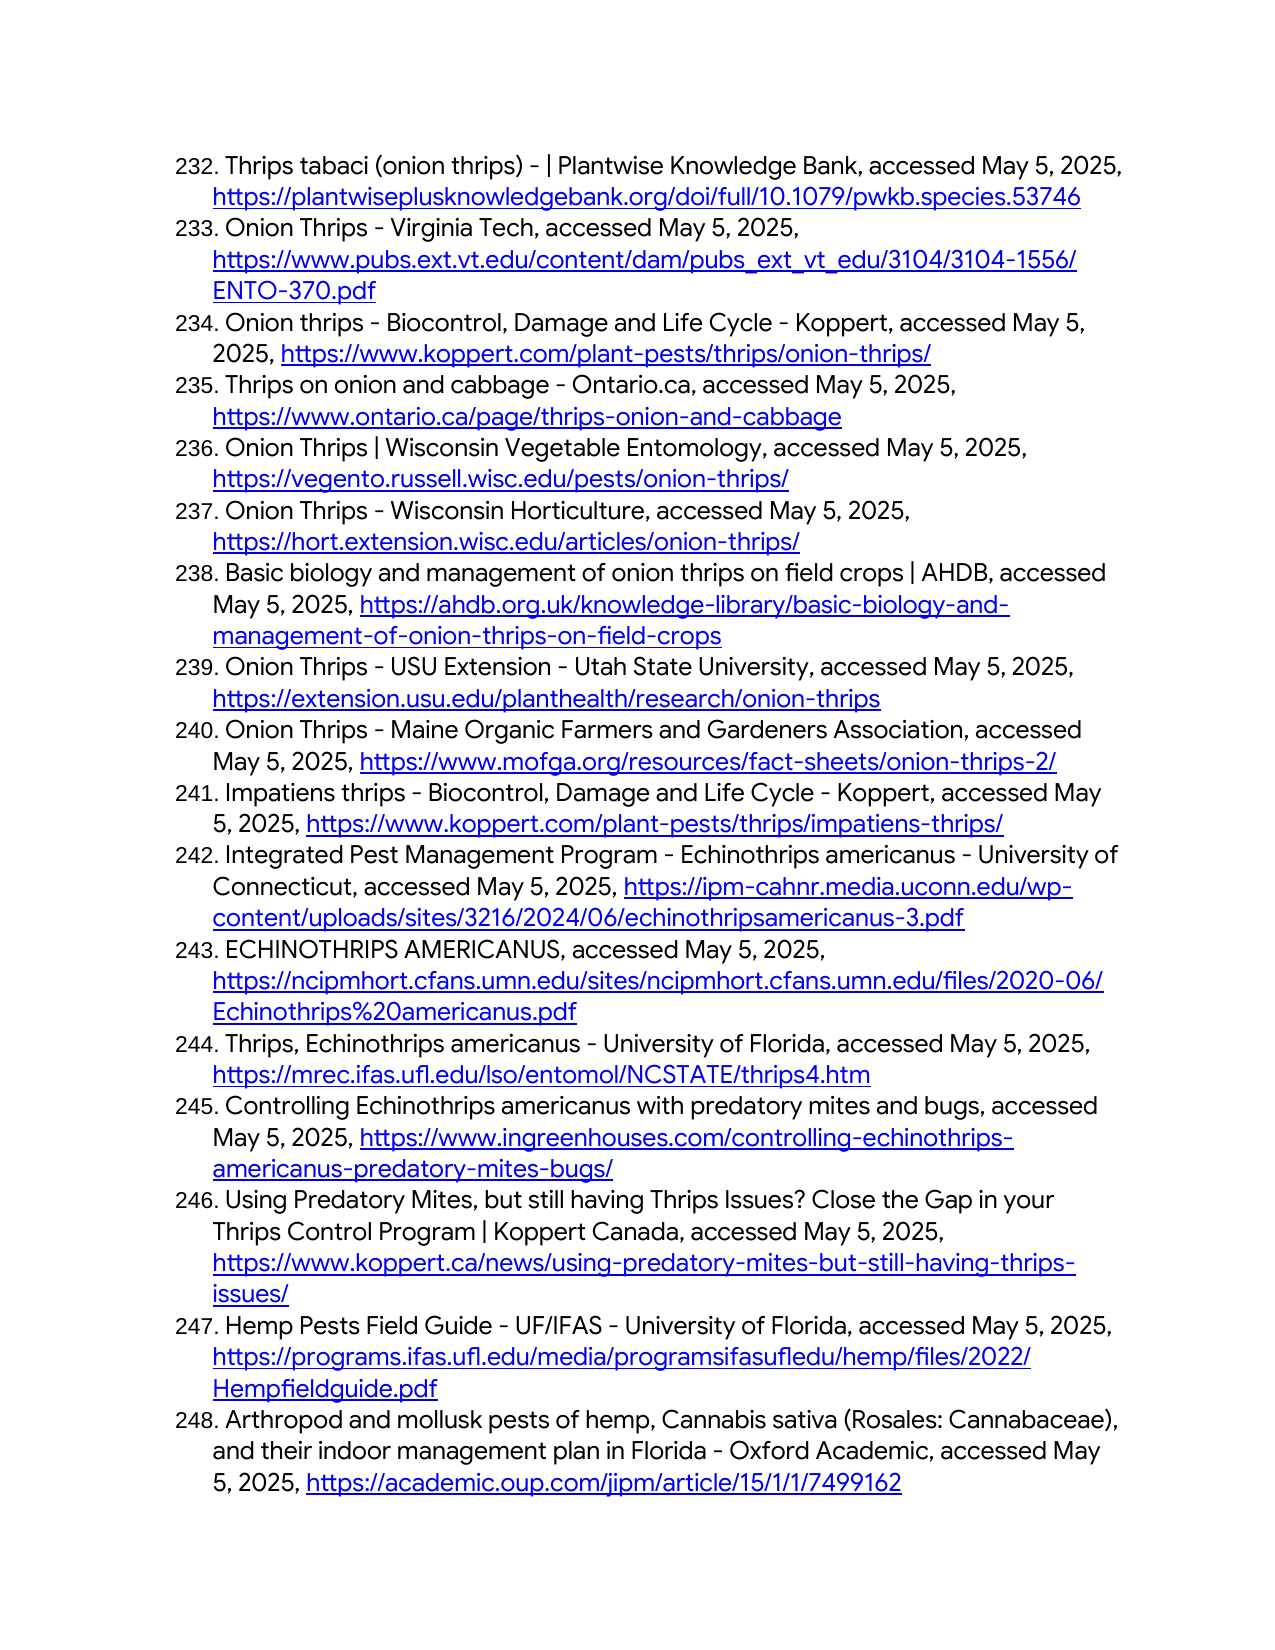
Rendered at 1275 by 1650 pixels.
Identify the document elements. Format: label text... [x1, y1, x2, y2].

list Arthropod and mollusk pests of hemp, Cannabis sativa (Rosales: Cannabaceae), and their indoor management plan in Florida - Oxford Academic, accessed May 5, 2025, https://academic.oup.com/jipm/article/15/1/1/7499162 [175, 1404, 1125, 1498]
list Onion Thrips - USU Extension - Utah State University, accessed May 5, 2025, https://extension.usu.edu/planthealth/research/onion-thrips [175, 652, 1125, 714]
list ECHINOTHRIPS AMERICANUS, accessed May 5, 2025, https://ncipmhort.cfans.umn.edu/sites/ncipmhort.cfans.umn.edu/files/2020-06/Echinothrips%20americanus.pdf [175, 934, 1125, 1028]
list Thrips, Echinothrips americanus - University of Florida, accessed May 5, 2025, https://mrec.ifas.ufl.edu/lso/entomol/NCSTATE/thrips4.htm [175, 1028, 1125, 1091]
list Thrips on onion and cabbage - Ontario.ca, accessed May 5, 2025, https://www.ontario.ca/page/thrips-onion-and-cabbage [175, 369, 1125, 432]
list Basic biology and management of onion thrips on field crops | AHDB, accessed May 5, 2025, https://ahdb.org.uk/knowledge-library/basic-biology-and-management-of-onion-thrips-on-field-crops [175, 558, 1125, 652]
list Integrated Pest Management Program - Echinothrips americanus - University of Connecticut, accessed May 5, 2025, https://ipm-cahnr.media.uconn.edu/wp-content/uploads/sites/3216/2024/06/echinothripsamericanus-3.pdf [175, 840, 1125, 934]
list Onion Thrips - Maine Organic Farmers and Gardeners Association, accessed May 5, 2025, https://www.mofga.org/resources/fact-sheets/onion-thrips-2/ [175, 714, 1125, 777]
list Thrips tabaci (onion thrips) - | Plantwise Knowledge Bank, accessed May 5, 2025, https://plantwiseplusknowledgebank.org/doi/full/10.1079/pwkb.species.53746 [175, 150, 1125, 213]
list Onion thrips - Biocontrol, Damage and Life Cycle - Koppert, accessed May 5, 2025, https://www.koppert.com/plant-pests/thrips/onion-thrips/ [175, 307, 1125, 369]
list Controlling Echinothrips americanus with predatory mites and bugs, accessed May 5, 2025, https://www.ingreenhouses.com/controlling-echinothrips-americanus-predatory-mites-bugs/ [175, 1091, 1125, 1185]
list Onion Thrips | Wisconsin Vegetable Entomology, accessed May 5, 2025, https://vegento.russell.wisc.edu/pests/onion-thrips/ [175, 432, 1125, 495]
list Using Predatory Mites, but still having Thrips Issues? Close the Gap in your Thrips Control Program | Koppert Canada, accessed May 5, 2025, https://www.koppert.ca/news/using-predatory-mites-but-still-having-thrips-issues/ [175, 1185, 1125, 1310]
list Onion Thrips - Wisconsin Horticulture, accessed May 5, 2025, https://hort.extension.wisc.edu/articles/onion-thrips/ [175, 495, 1125, 558]
list Impatiens thrips - Biocontrol, Damage and Life Cycle - Koppert, accessed May 5, 2025, https://www.koppert.com/plant-pests/thrips/impatiens-thrips/ [175, 777, 1125, 840]
list Hemp Pests Field Guide - UF/IFAS - University of Florida, accessed May 5, 2025, https://programs.ifas.ufl.edu/media/programsifasufledu/hemp/files/2022/Hempfieldguide.pdf [175, 1310, 1125, 1404]
list Onion Thrips - Virginia Tech, accessed May 5, 2025, https://www.pubs.ext.vt.edu/content/dam/pubs_ext_vt_edu/3104/3104-1556/ENTO-370.pdf [175, 213, 1125, 307]
